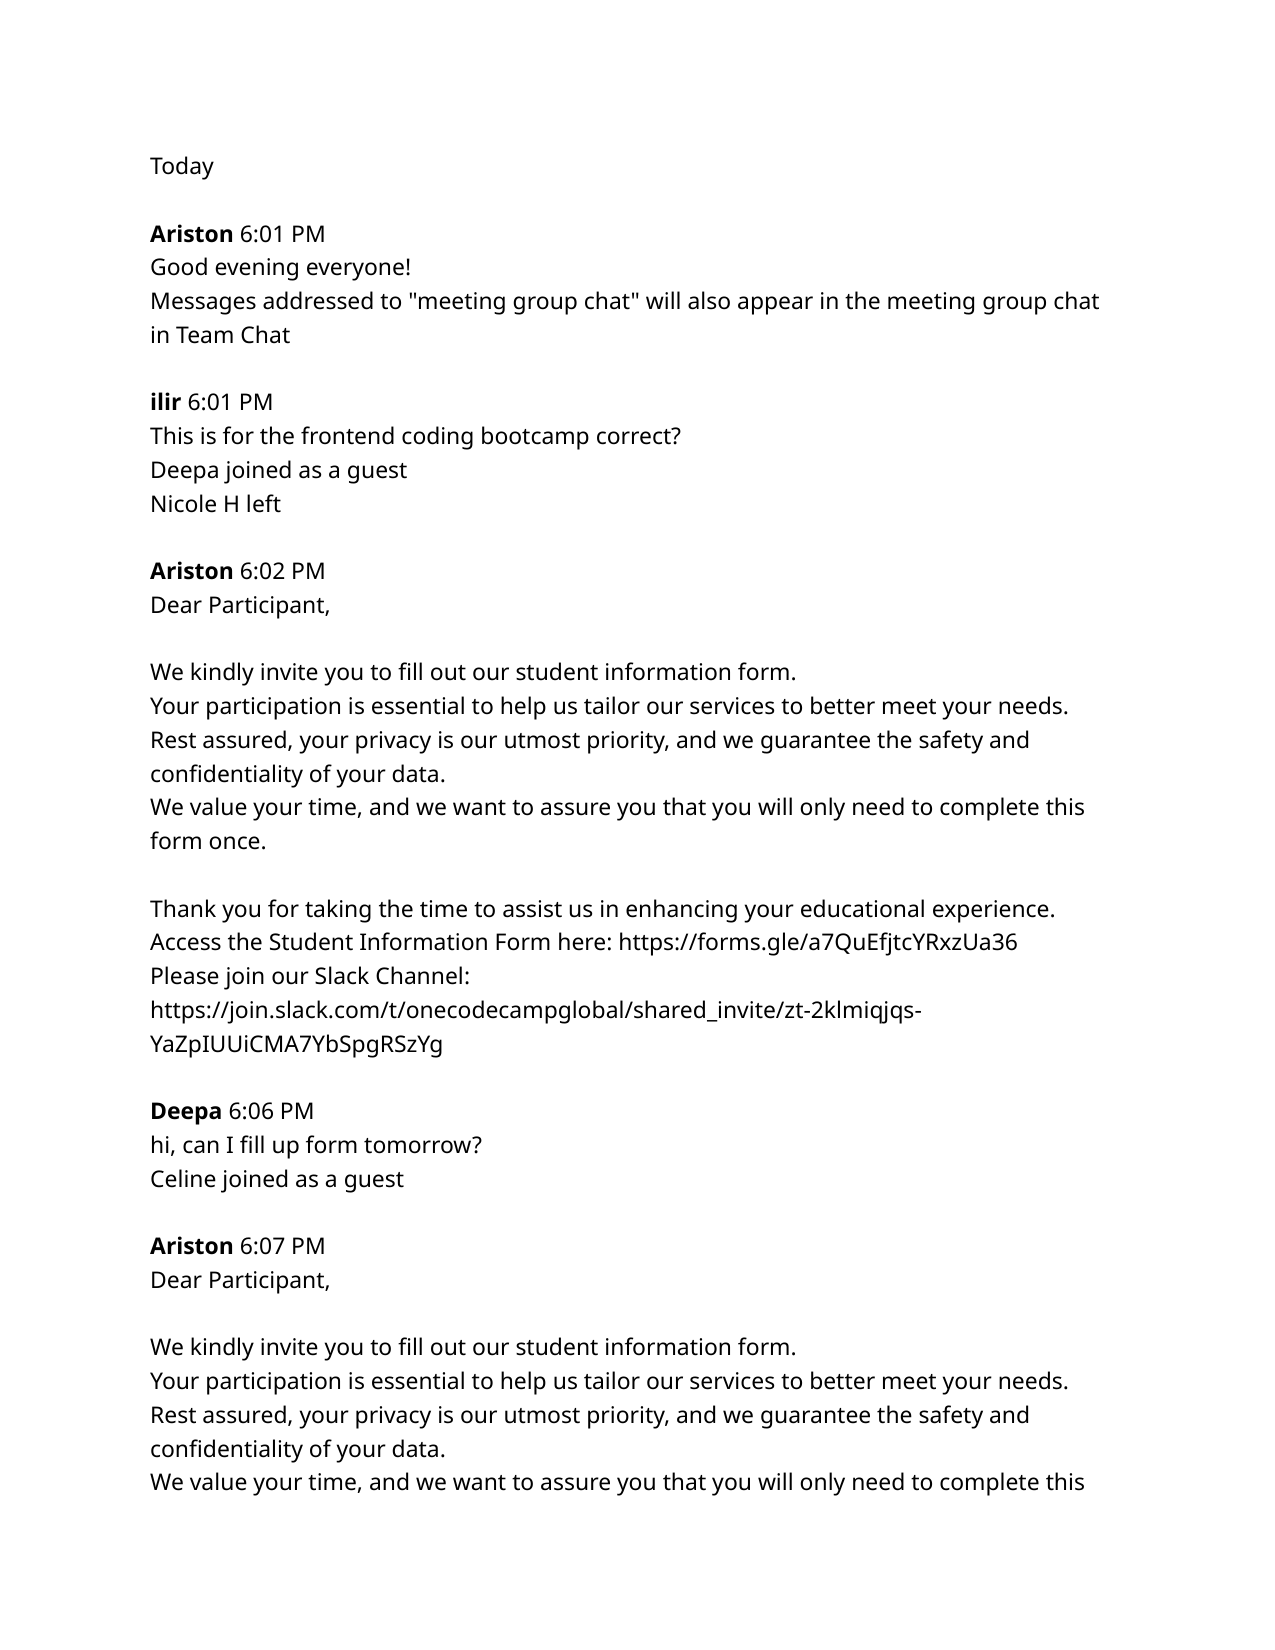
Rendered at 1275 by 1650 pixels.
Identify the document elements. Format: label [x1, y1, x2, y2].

text [150, 150, 1125, 1497]
